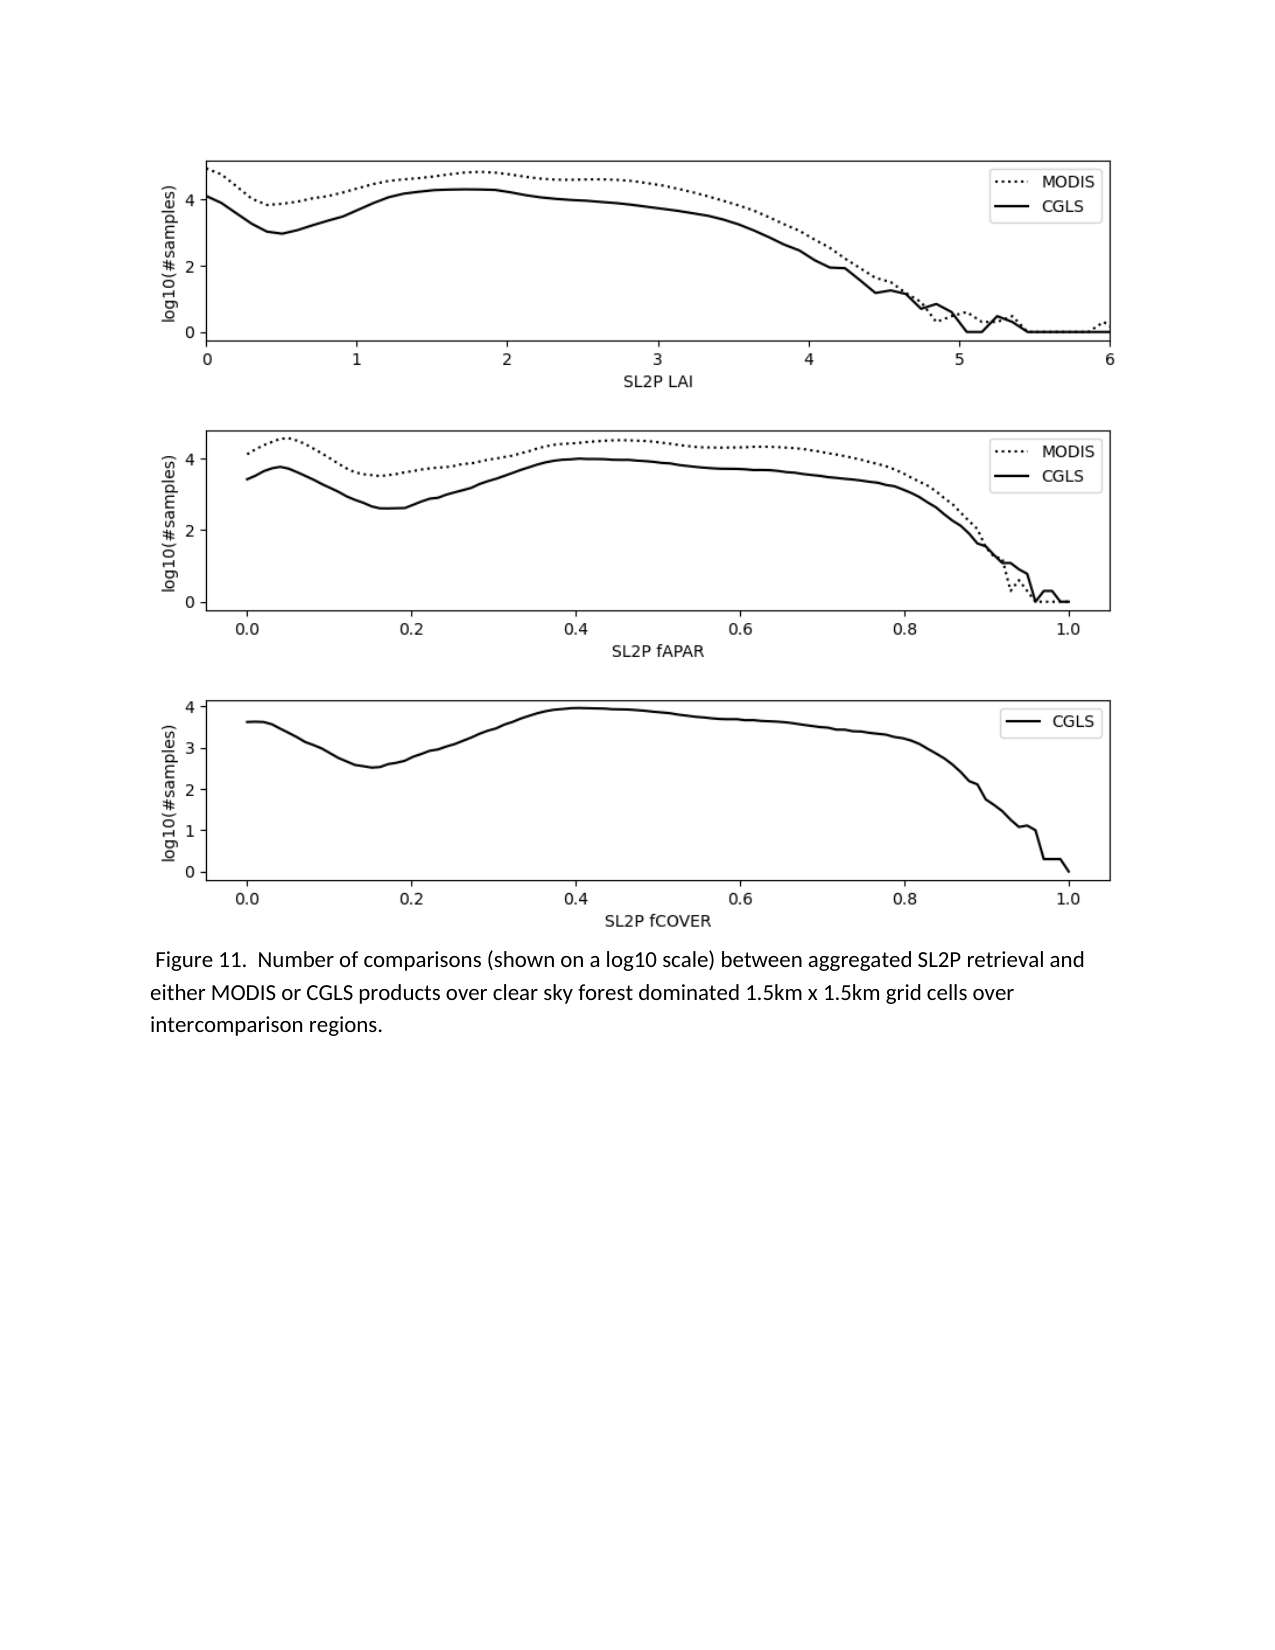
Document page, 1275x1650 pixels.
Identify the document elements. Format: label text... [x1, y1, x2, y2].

picture [150, 150, 1125, 942]
text Figure 11. Number of comparisons (shown on a log10 scale) between aggregated SL2P retrieval and either MODIS or CGLS products over clear sky forest dominated 1.5km x 1.5km grid cells over intercomparison regions. [150, 946, 1125, 1038]
